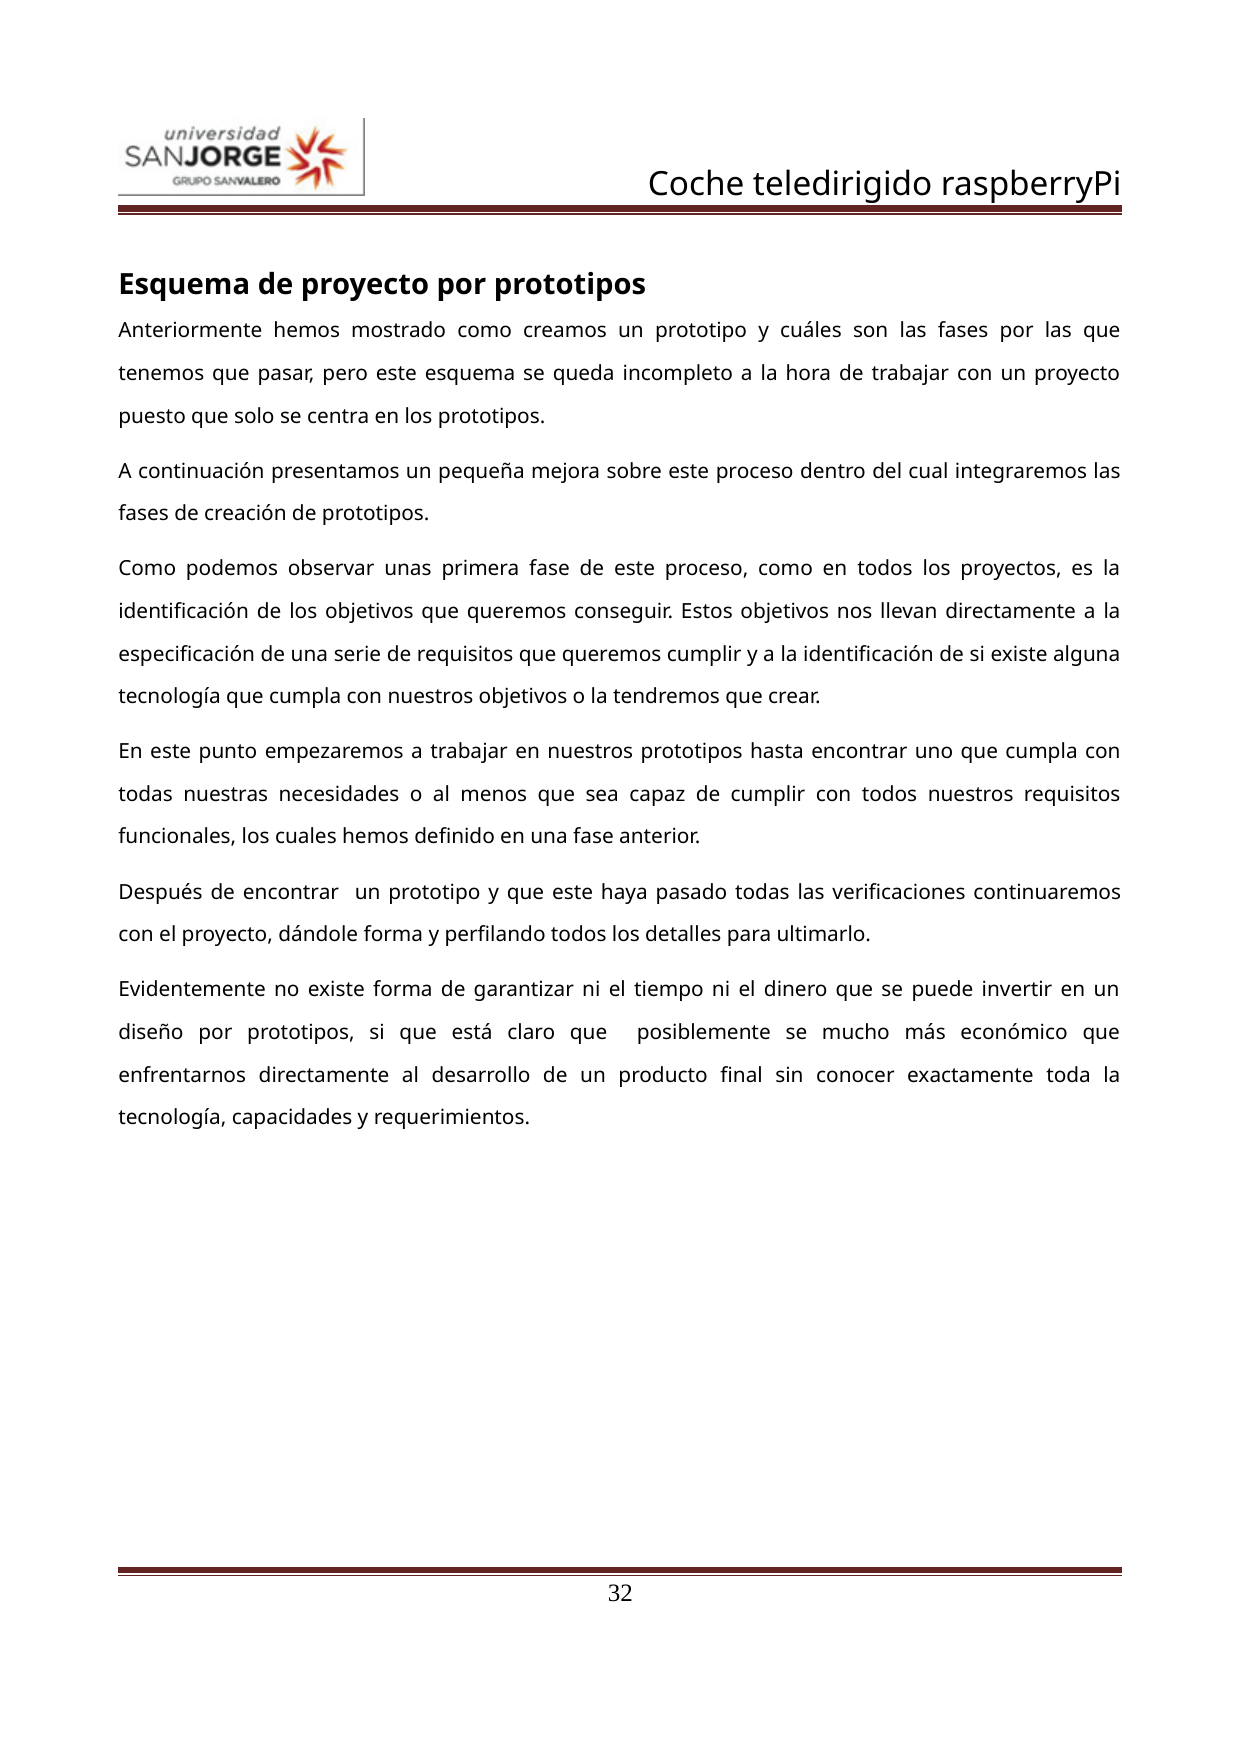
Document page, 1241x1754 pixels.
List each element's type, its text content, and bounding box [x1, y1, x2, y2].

text En este punto empezaremos a trabajar en nuestros prototipos hasta encontrar uno que cumpla con todas nuestras necesidades o al menos que sea capaz de cumplir con todos nuestros requisitos funcionales, los cuales hemos definido en una fase anterior. [118, 736, 1122, 850]
picture [118, 118, 365, 196]
text Como podemos observar unas primera fase de este proceso, como en todos los proyectos, es la identificación de los objetivos que queremos conseguir. Estos objetivos nos llevan directamente a la especificación de una serie de requisitos que queremos cumplir y a la identificación de si existe alguna tecnología que cumpla con nuestros objetivos o la tendremos que crear. [118, 553, 1122, 710]
text Anteriormente hemos mostrado como creamos un prototipo y cuáles son las fases por las que tenemos que pasar, pero este esquema se queda incompleto a la hora de trabajar con un proyecto puesto que solo se centra en los prototipos. [118, 316, 1122, 429]
subtitle Esquema de proyecto por prototipos [118, 263, 1122, 303]
text Después de encontrar un prototipo y que este haya pasado todas las verificaciones continuaremos con el proyecto, dándole forma y perfilando todos los detalles para ultimarlo. [118, 877, 1122, 948]
text Evidentemente no existe forma de garantizar ni el tiempo ni el dinero que se puede invertir en un diseño por prototipos, si que está claro que posiblemente se mucho más económico que enfrentarnos directamente al desarrollo de un producto final sin conocer exactamente toda la tecnología, capacidades y requerimientos. [118, 974, 1122, 1131]
text A continuación presentamos un pequeña mejora sobre este proceso dentro del cual integraremos las fases de creación de prototipos. [118, 456, 1122, 527]
